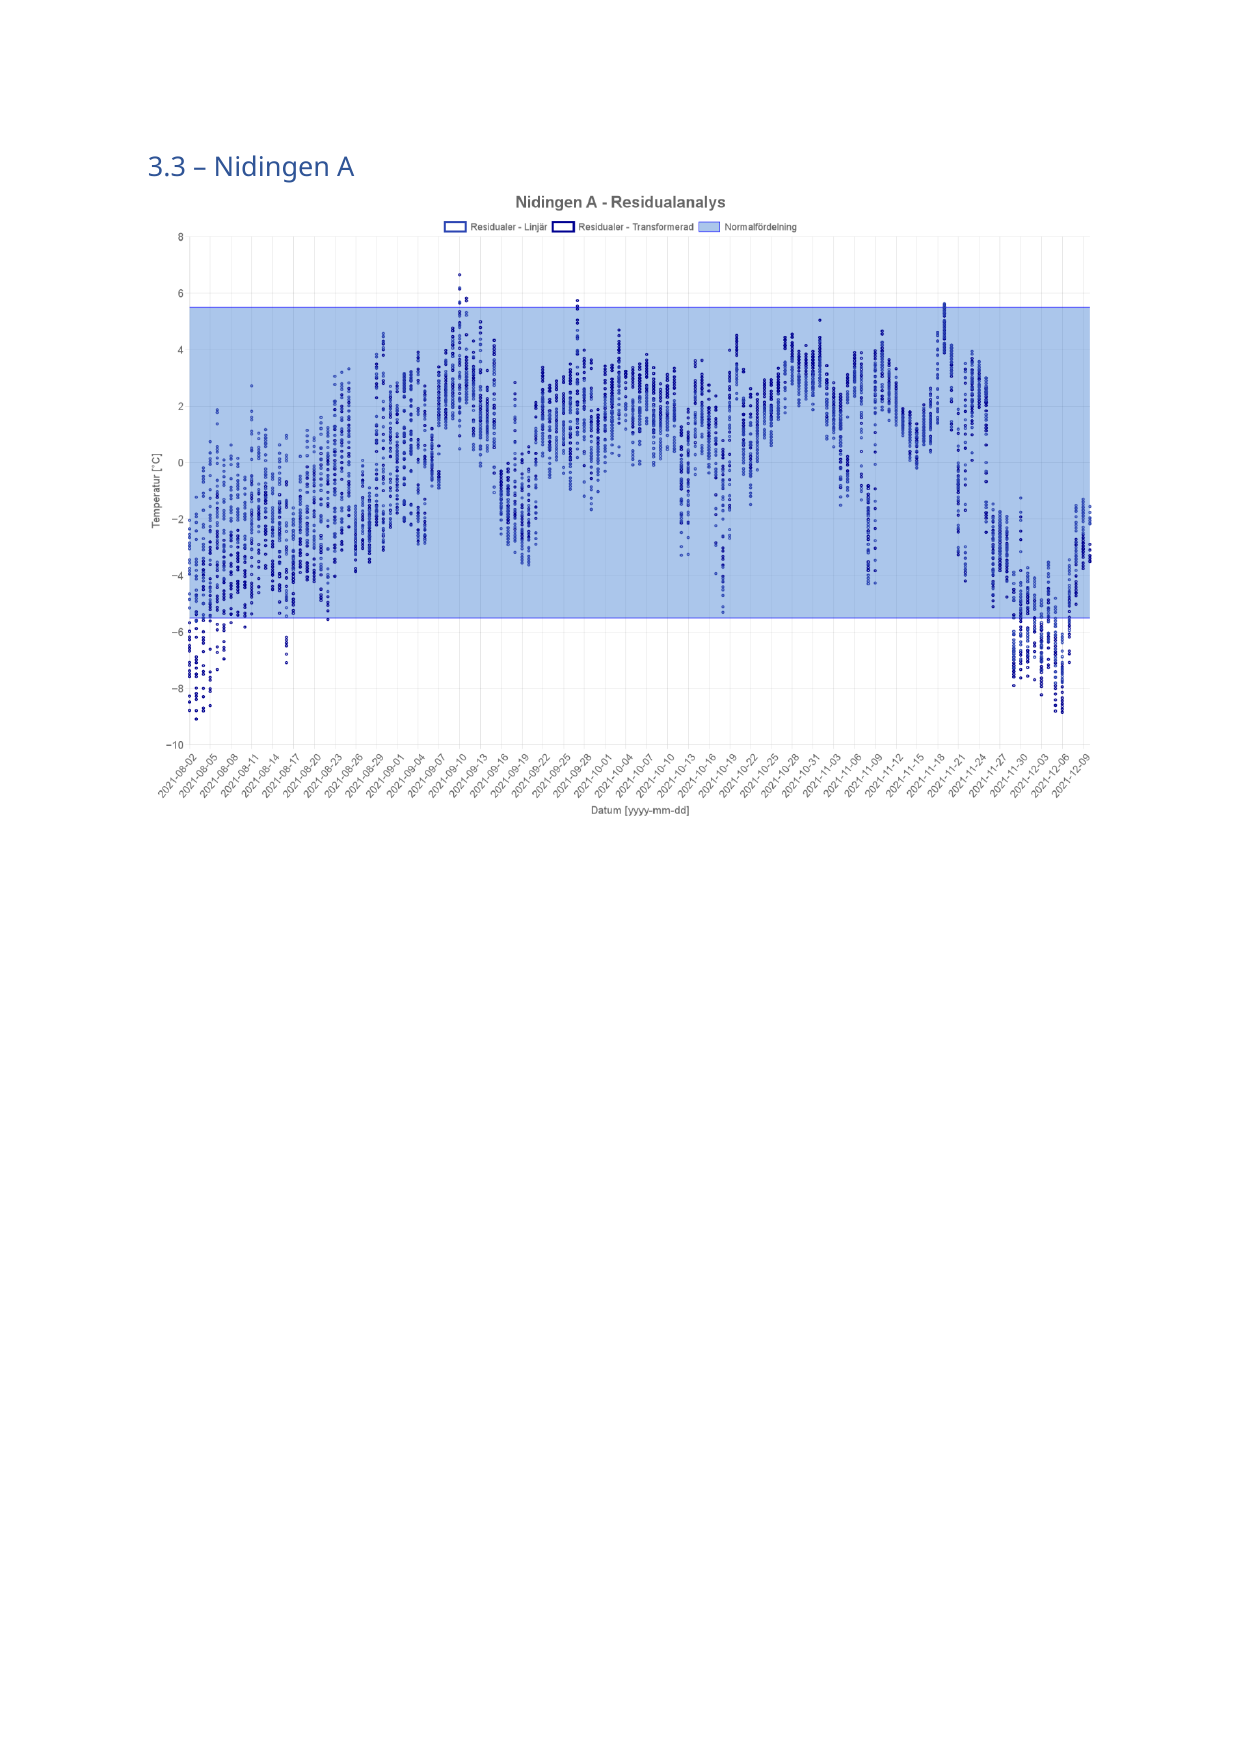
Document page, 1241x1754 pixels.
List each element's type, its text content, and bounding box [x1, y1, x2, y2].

subtitle 3.3 – Nidingen A [148, 148, 1093, 184]
picture [147, 187, 1094, 818]
